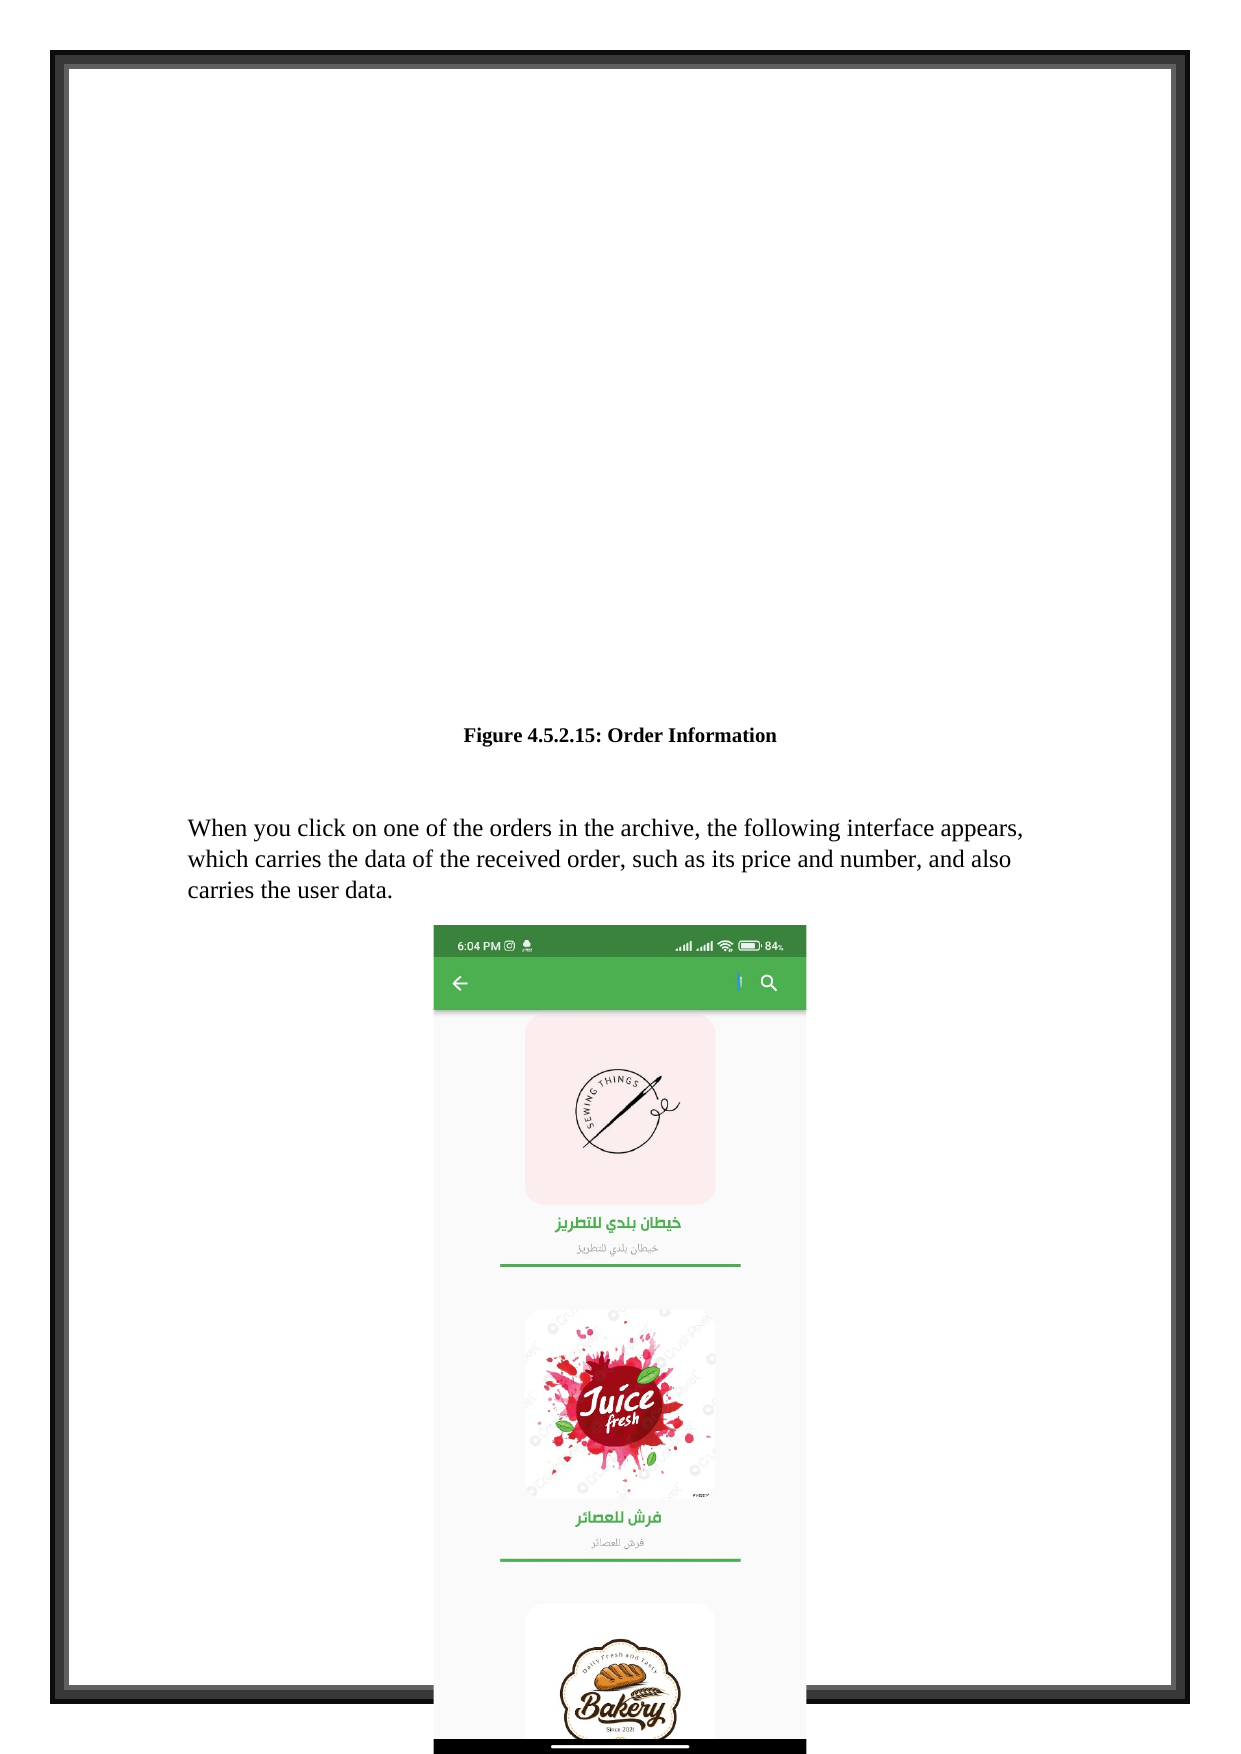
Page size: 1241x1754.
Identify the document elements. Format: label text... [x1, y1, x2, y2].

text Figure 4.5.2.15: Order Information [187, 722, 1053, 747]
picture [433, 925, 807, 1754]
text When you click on one of the orders in the archive, the following interface appears, which carries the data of the received order, such as its price and number, and also carries the user data. [187, 813, 1053, 904]
